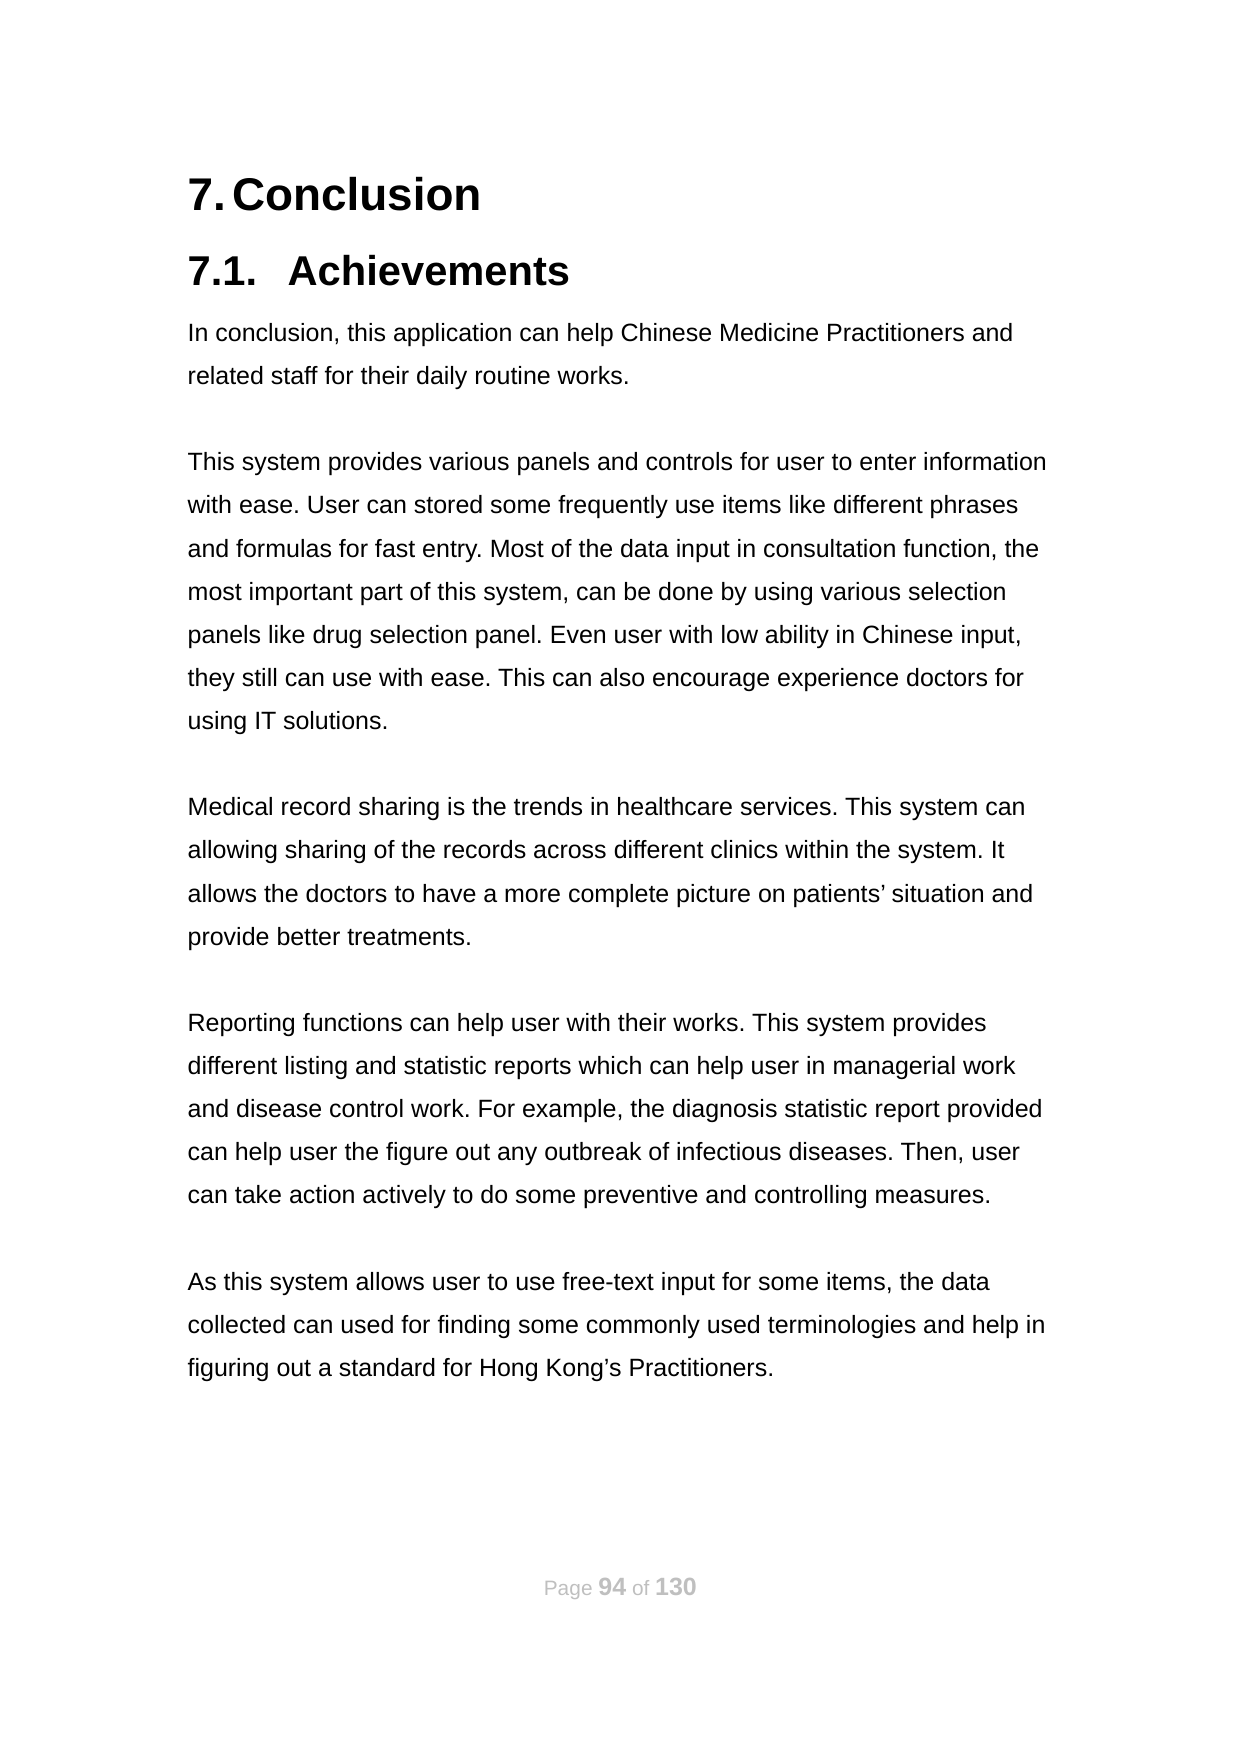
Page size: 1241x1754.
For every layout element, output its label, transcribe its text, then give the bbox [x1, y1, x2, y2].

text Medical record sharing is the trends in healthcare services. This system can allowing sharing of the records across different clinics within the system. It allows the doctors to have a more complete picture on patients’ situation and provide better treatments. [187, 792, 1053, 950]
subtitle Achievements [187, 246, 1053, 294]
text In conclusion, this application can help Chinese Medicine Practitioners and related staff for their daily routine works. [187, 318, 1053, 390]
subtitle Conclusion [187, 167, 1053, 220]
text Reporting functions can help user with their works. This system provides different listing and statistic reports which can help user in managerial work and disease control work. For example, the diagnosis statistic report provided can help user the figure out any outbreak of infectious diseases. Then, user can take action actively to do some preventive and controlling measures. [187, 1008, 1053, 1209]
text As this system allows user to use free-text input for some items, the data collected can used for finding some commonly used terminologies and help in figuring out a standard for Hong Kong’s Practitioners. [187, 1267, 1053, 1382]
text This system provides various panels and controls for user to enter information with ease. User can stored some frequently use items like different phrases and formulas for fast entry. Most of the data input in consultation function, the most important part of this system, can be done by using various selection panels like drug selection panel. Even user with low ability in Chinese input, they still can use with ease. This can also encourage experience doctors for using IT solutions. [187, 447, 1053, 735]
